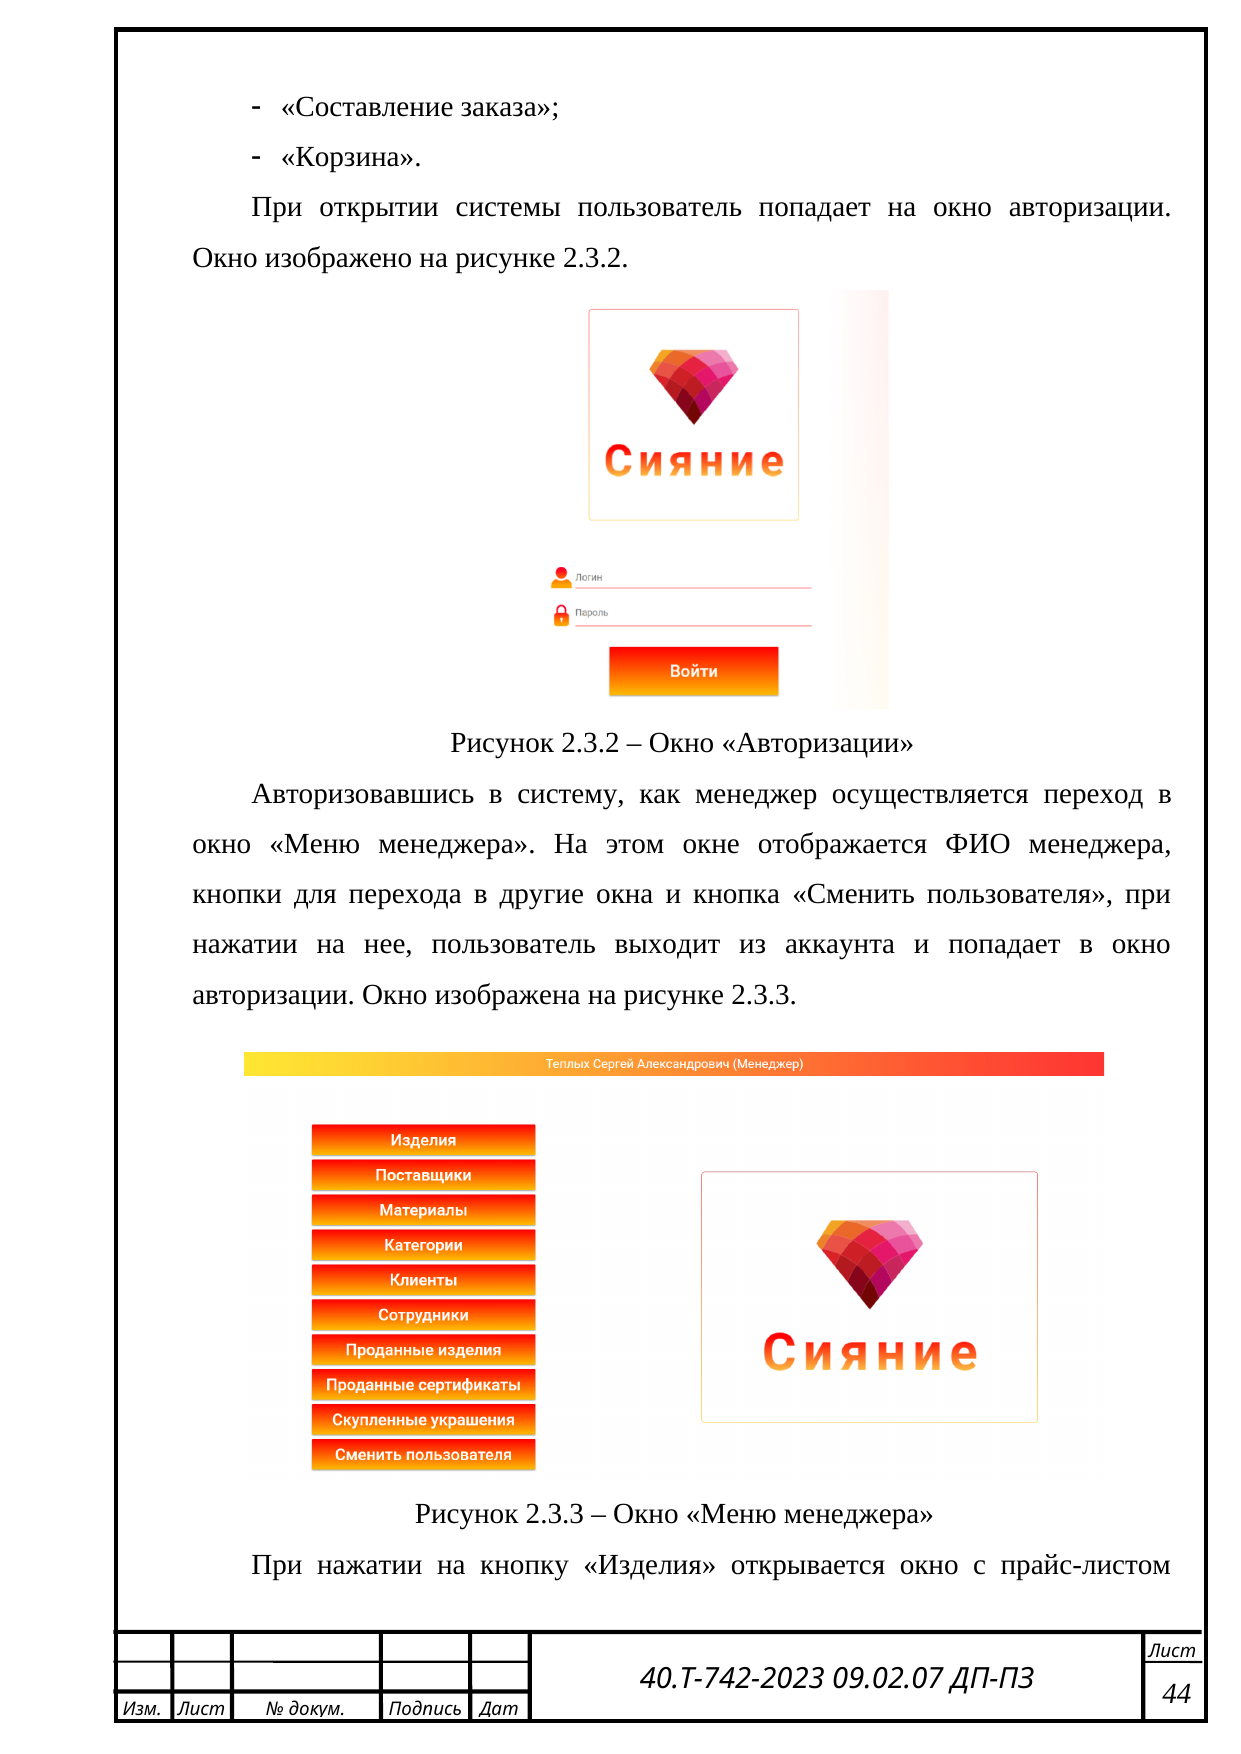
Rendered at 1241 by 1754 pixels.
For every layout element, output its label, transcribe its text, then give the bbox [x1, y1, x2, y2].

picture [475, 290, 889, 709]
text При открытии системы пользователь попадает на окно авторизации. Окно изображено на рисунке 2.3.2. [192, 189, 1172, 273]
text Авторизовавшись в систему, как менеджер осуществляется переход в окно «Меню менеджера». На этом окне отображается ФИО менеджера, кнопки для перехода в другие окна и кнопка «Сменить пользователя», при нажатии на нее, пользователь выходит из аккаунта и попадает в окно авторизации. Окно изображена на рисунке 2.3.3. [192, 776, 1172, 1011]
list Рисунок 2.3.3 – Окно «Меню менеджера» [192, 1496, 1156, 1530]
list Рисунок 2.3.2 – Окно «Авторизации» [192, 725, 1172, 759]
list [192, 1547, 1172, 1580]
picture [244, 1052, 1105, 1480]
list «Составление заказа»; [192, 89, 1167, 122]
list «Корзина». [192, 139, 1167, 173]
